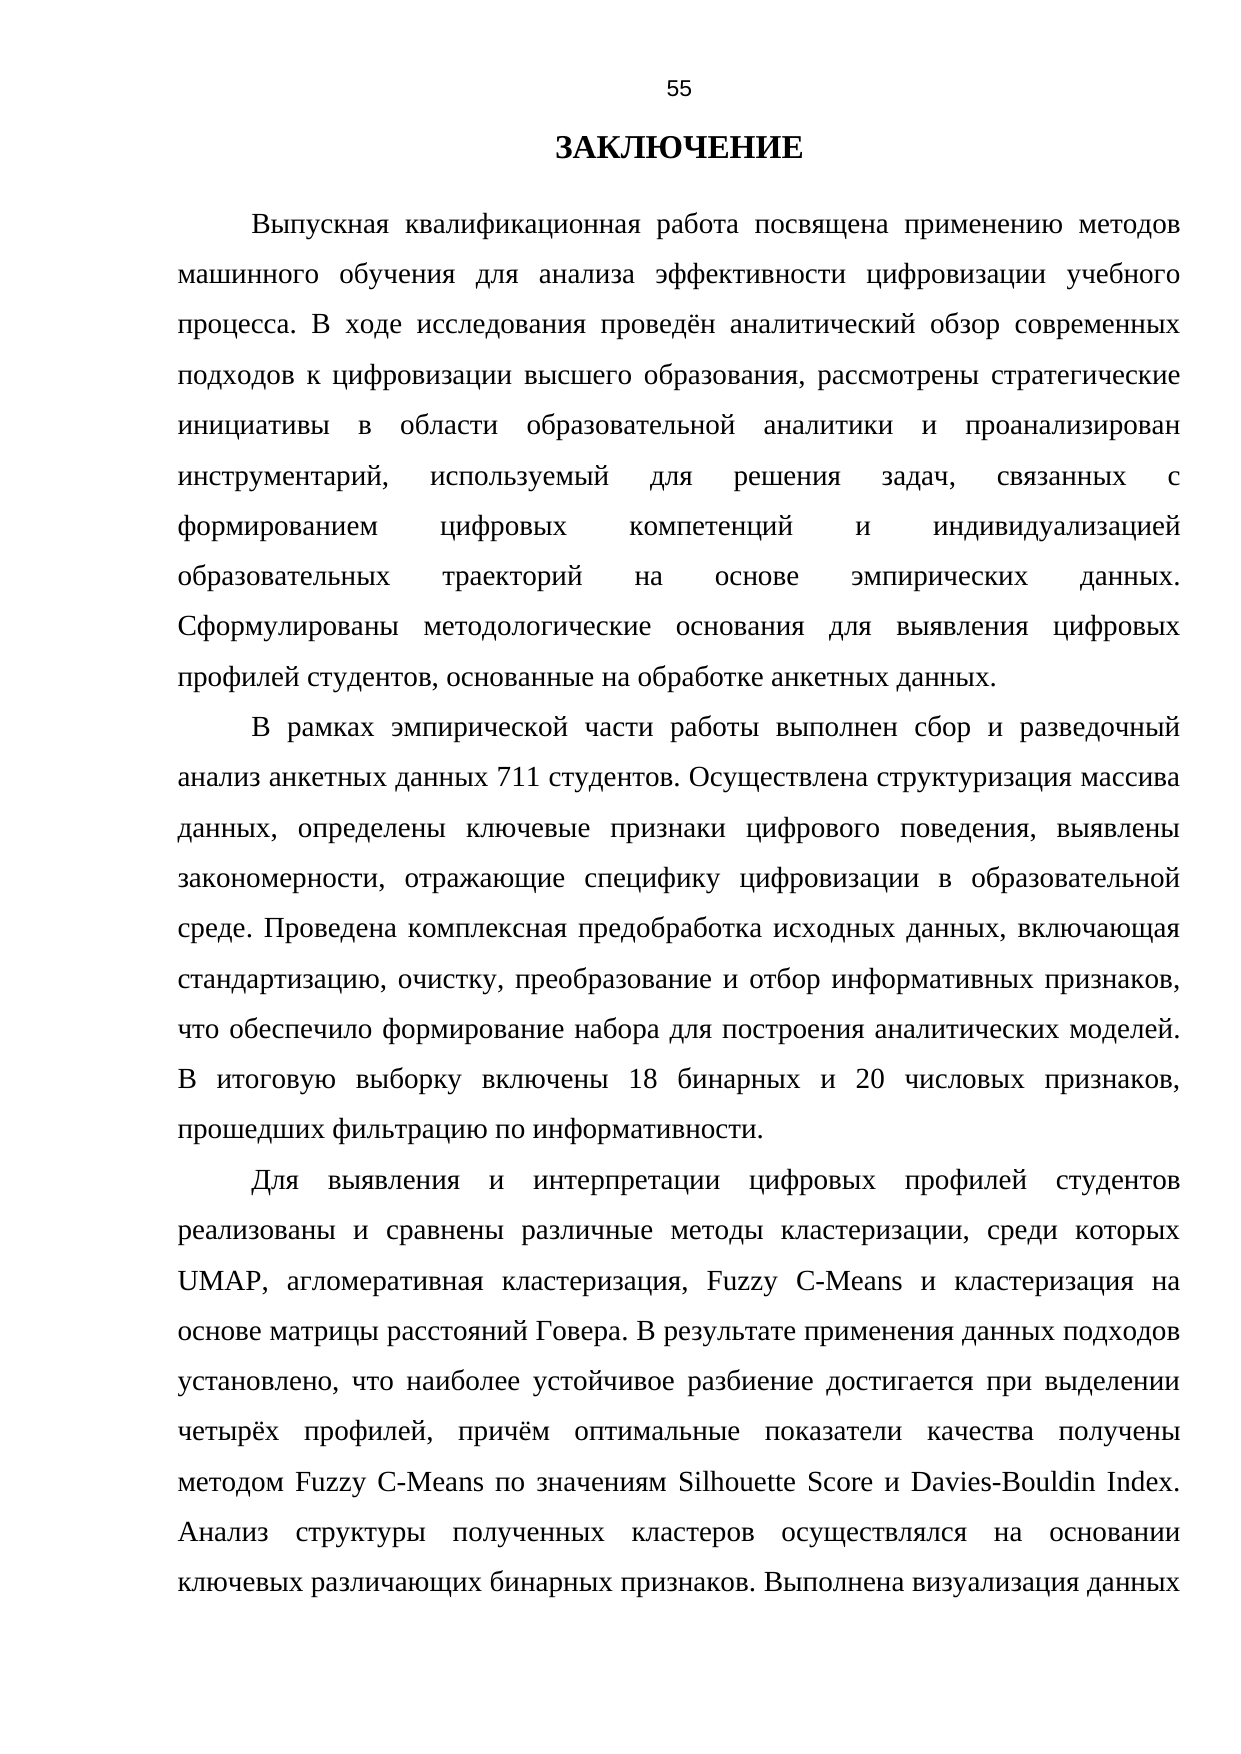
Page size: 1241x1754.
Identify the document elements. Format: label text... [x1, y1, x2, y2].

subtitle ЗАКЛЮЧЕНИЕ [177, 128, 1181, 166]
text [177, 1162, 1181, 1598]
text В рамках эмпирической части работы выполнен сбор и разведочный анализ анкетных данных 711 студентов. Осуществлена структуризация массива данных, определены ключевые признаки цифрового поведения, выявлены закономерности, отражающие специфику цифровизации в образовательной среде. Проведена комплексная предобработка исходных данных, включающая стандартизацию, очистку, преобразование и отбор информативных признаков, что обеспечило формирование набора для построения аналитических моделей. В итоговую выборку включены 18 бинарных и 20 числовых признаков, прошедших фильтрацию по информативности. [177, 709, 1181, 1145]
text Выпускная квалификационная работа посвящена применению методов машинного обучения для анализа эффективности цифровизации учебного процесса. В ходе исследования проведён аналитический обзор современных подходов к цифровизации высшего образования, рассмотрены стратегические инициативы в области образовательной аналитики и проанализирован инструментарий, используемый для решения задач, связанных с формированием цифровых компетенций и индивидуализацией образовательных траекторий на основе эмпирических данных. Сформулированы методологические основания для выявления цифровых профилей студентов, основанные на обработке анкетных данных. [177, 206, 1181, 692]
